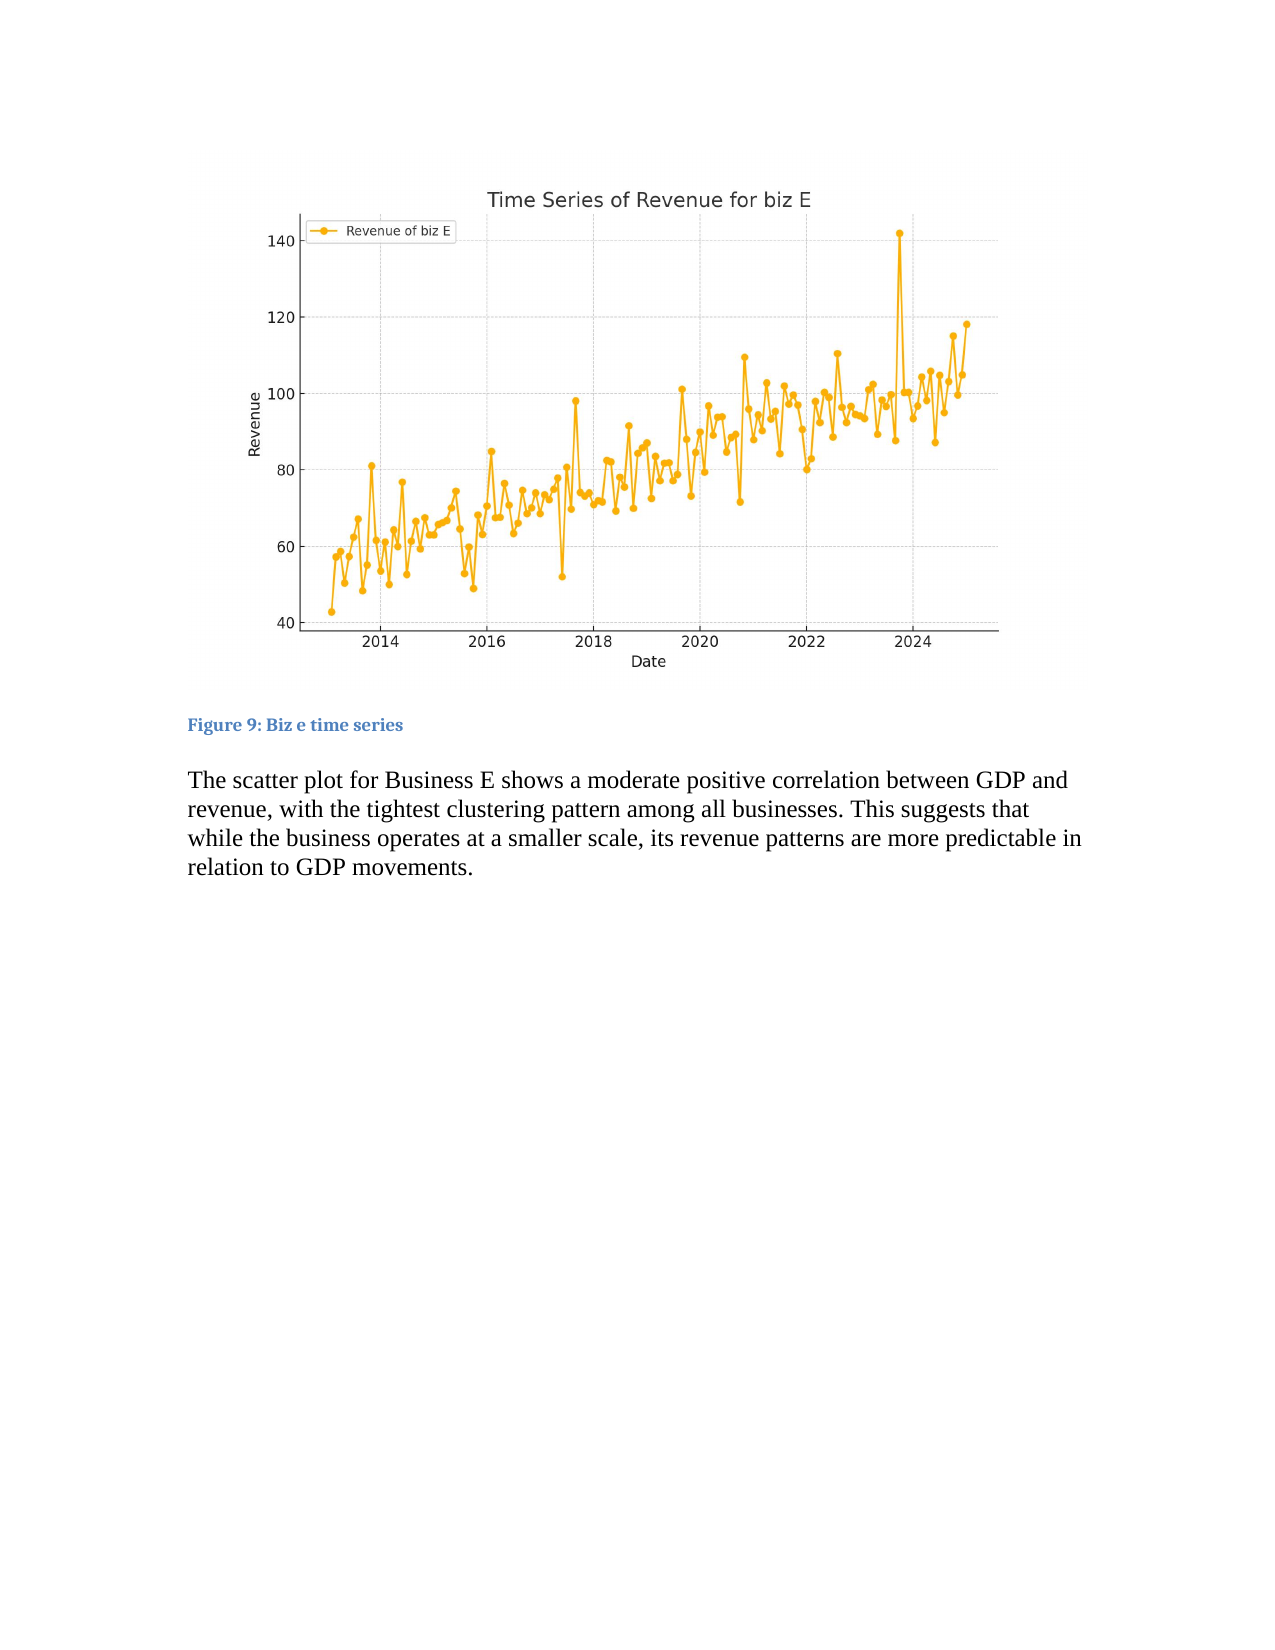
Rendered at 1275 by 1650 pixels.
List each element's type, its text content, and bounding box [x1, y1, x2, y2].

picture [187, 150, 1088, 690]
text The scatter plot for Business E shows a moderate positive correlation between GDP and revenue, with the tightest clustering pattern among all businesses. This suggests that while the business operates at a smaller scale, its revenue patterns are more predictable in relation to GDP movements. [187, 765, 1087, 880]
text Figure 9: Biz e time series [187, 715, 1087, 736]
